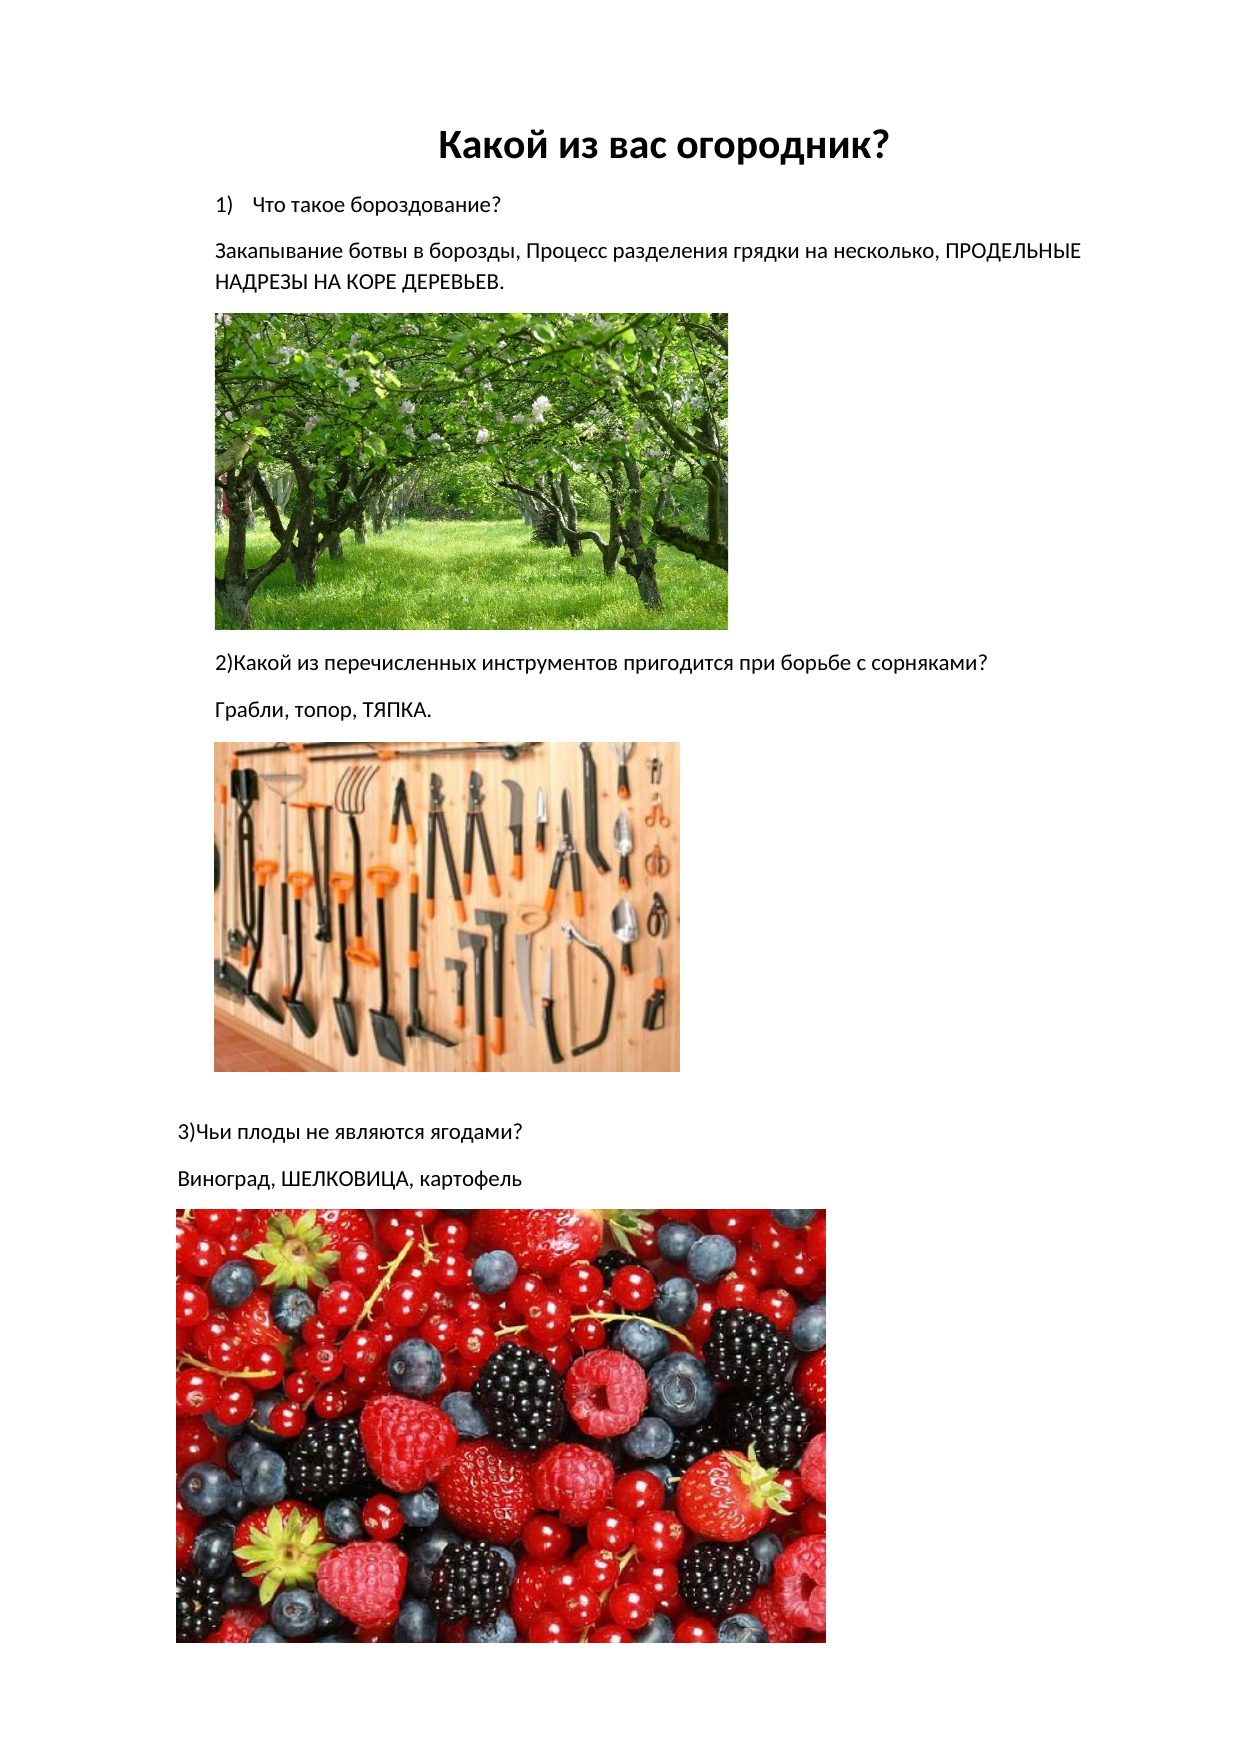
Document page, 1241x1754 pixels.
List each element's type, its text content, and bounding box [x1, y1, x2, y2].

list Что такое бороздование? [215, 190, 1152, 218]
picture [214, 742, 680, 1072]
text 2)Какой из перечисленных инструментов пригодится при борьбе с сорняками? [215, 648, 1152, 676]
picture [214, 313, 729, 630]
text Виноград, ШЕЛКОВИЦА, картофель [177, 1164, 1152, 1192]
text 3)Чьи плоды не являются ягодами? [177, 1117, 1152, 1145]
picture [176, 1209, 826, 1643]
text Какой из вас огородник? [177, 118, 1152, 169]
text Грабли, топор, ТЯПКА. [215, 695, 1152, 723]
text Закапывание ботвы в борозды, Процесс разделения грядки на несколько, ПРОДЕЛЬНЫЕ НАДРЕЗЫ НА КОРЕ ДЕРЕВЬЕВ. [215, 237, 1152, 295]
